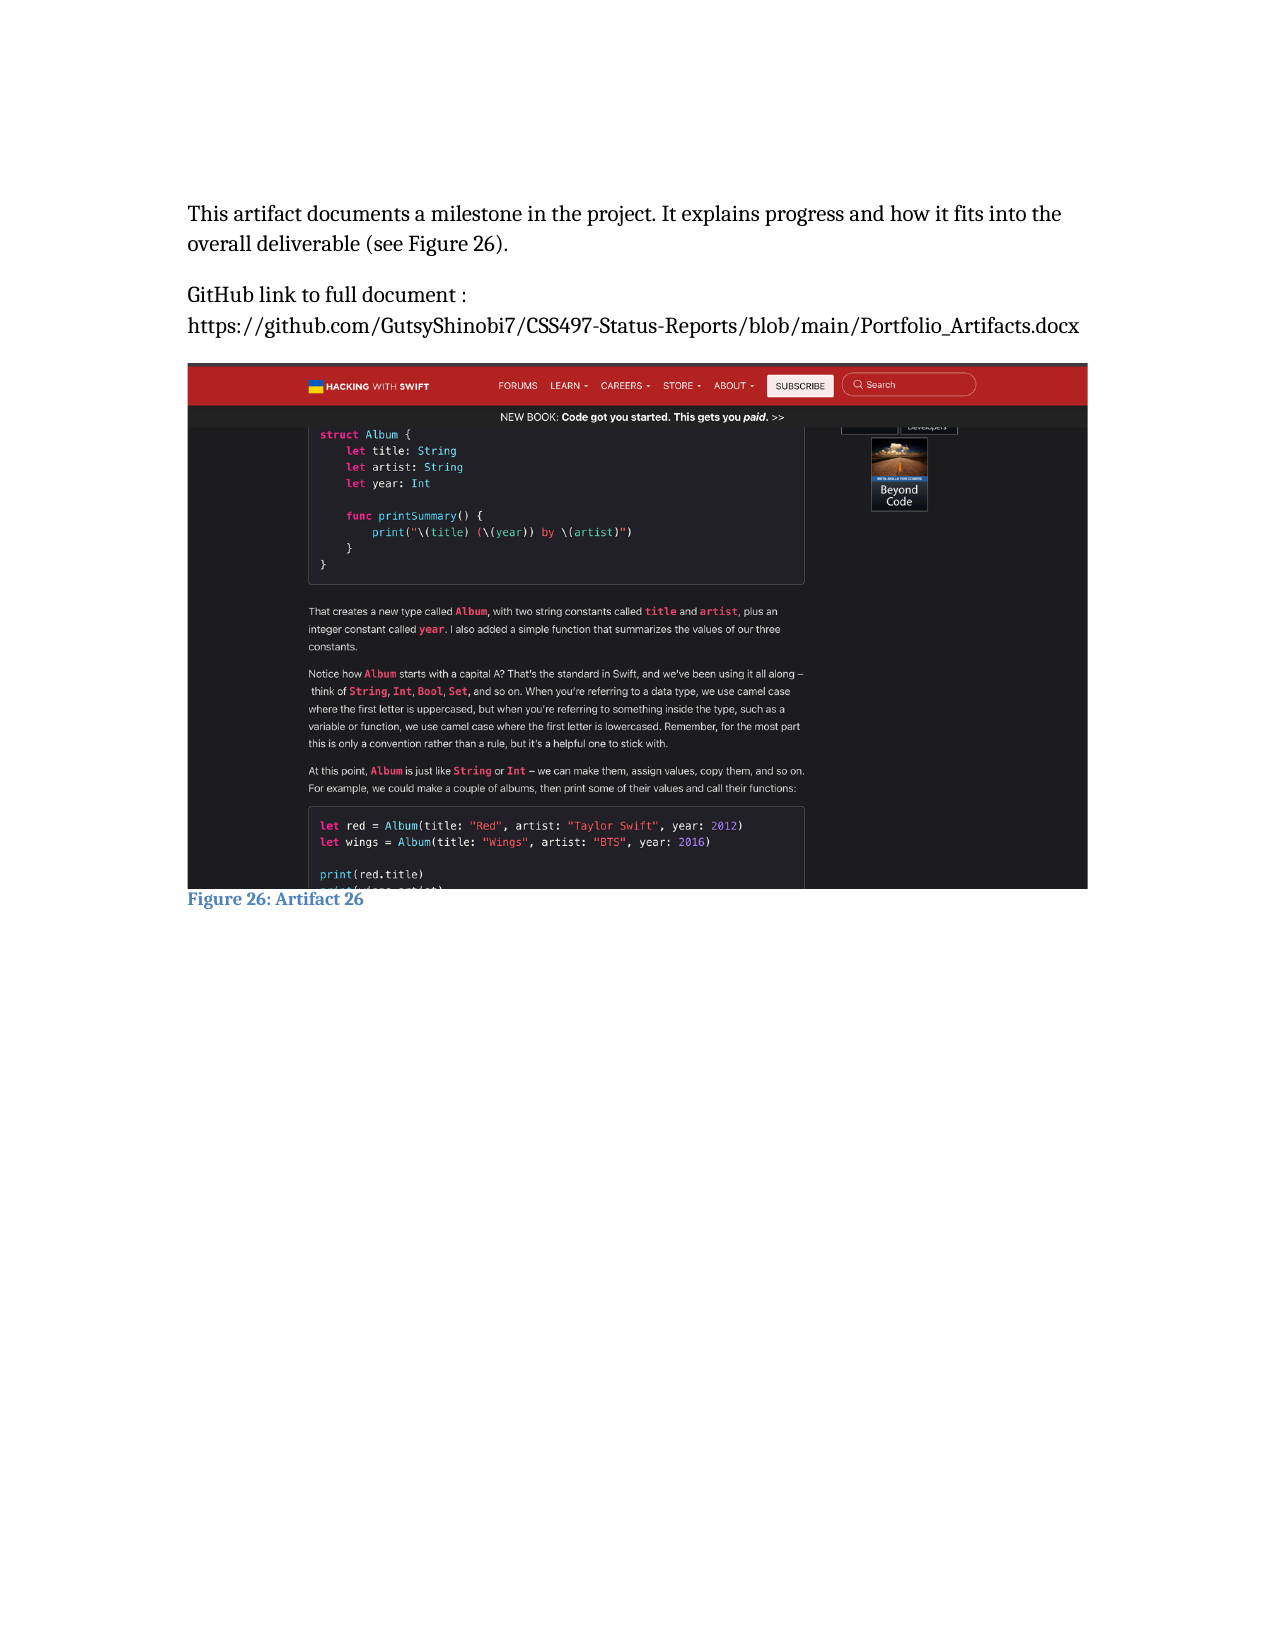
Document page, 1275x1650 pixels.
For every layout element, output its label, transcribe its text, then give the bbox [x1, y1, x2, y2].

text GitHub link to full document : https://github.com/GutsyShinobi7/CSS497-Status-Reports/blob/main/Portfolio_Artifacts.docx [187, 282, 1087, 339]
picture [187, 363, 1088, 889]
text This artifact documents a milestone in the project. It explains progress and how it fits into the overall deliverable (see Figure 26). [187, 201, 1087, 258]
text Figure 26: Artifact 26 [187, 889, 1087, 910]
